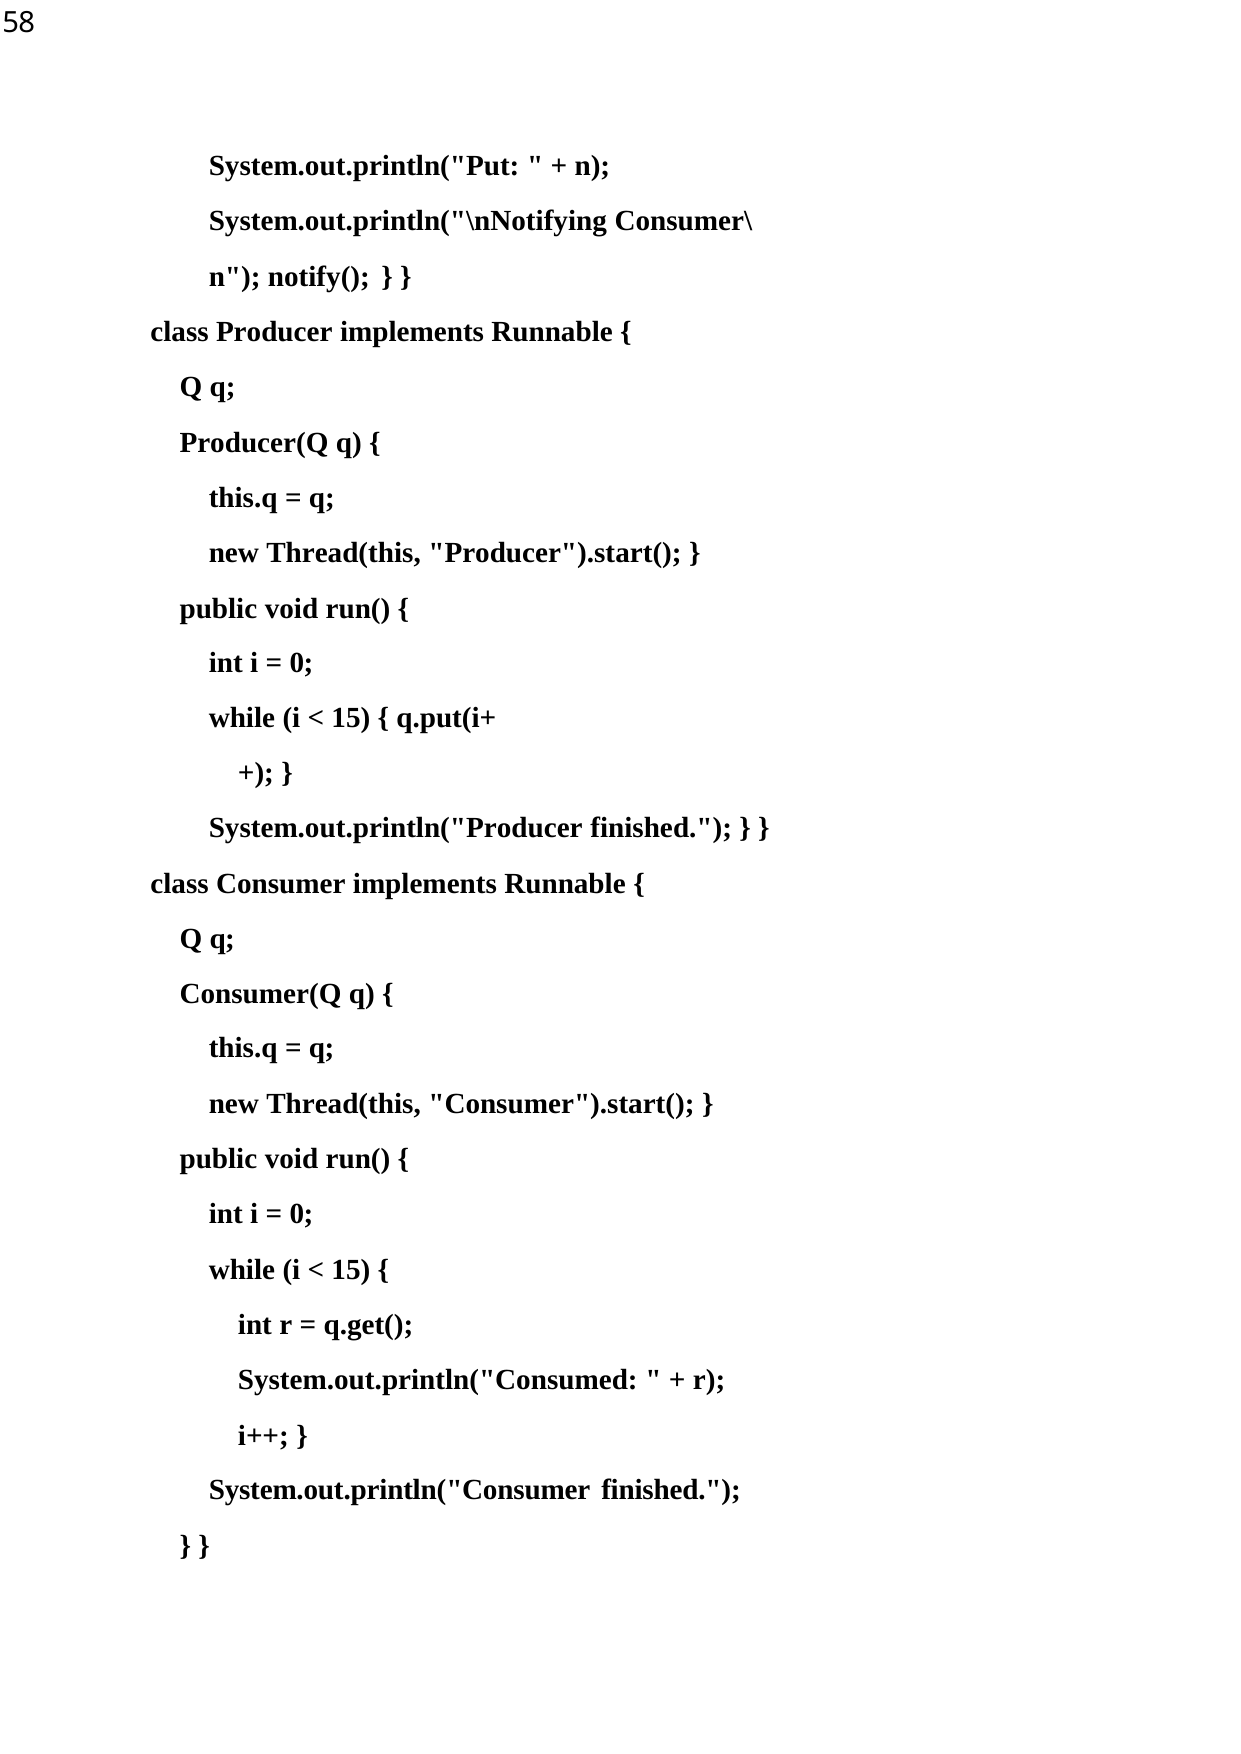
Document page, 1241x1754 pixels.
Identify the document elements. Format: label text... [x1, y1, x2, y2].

text int i = 0; [208, 646, 1107, 679]
text while (i < 15) { int r = q.get(); [208, 1252, 413, 1341]
text Q q; [179, 921, 393, 955]
text } } [179, 1528, 1107, 1561]
text this.q = q; [208, 1031, 1107, 1064]
text Producer(Q q) { this.q = q; [179, 425, 408, 514]
text new Thread(this, "Producer").start(); } public void run() { [179, 535, 702, 624]
text System.out.println("Consumed: " + r); i++; } [238, 1362, 756, 1451]
text System.out.println("Producer finished."); } } class Consumer implements Runnable { [150, 811, 791, 899]
text int i = 0; [208, 1197, 1107, 1230]
text class Producer implements Runnable { Q q; [150, 314, 647, 403]
text new Thread(this, "Consumer").start(); } public void run() { [179, 1086, 779, 1175]
text Consumer(Q q) { [179, 976, 393, 1009]
text System.out.println("Consumer finished."); [208, 1473, 1107, 1506]
text System.out.println("Put: " + n); System.out.println("\nNotifying Consumer\n"); notify(); } } [208, 148, 804, 292]
text while (i < 15) { q.put(i++); } [208, 700, 519, 789]
